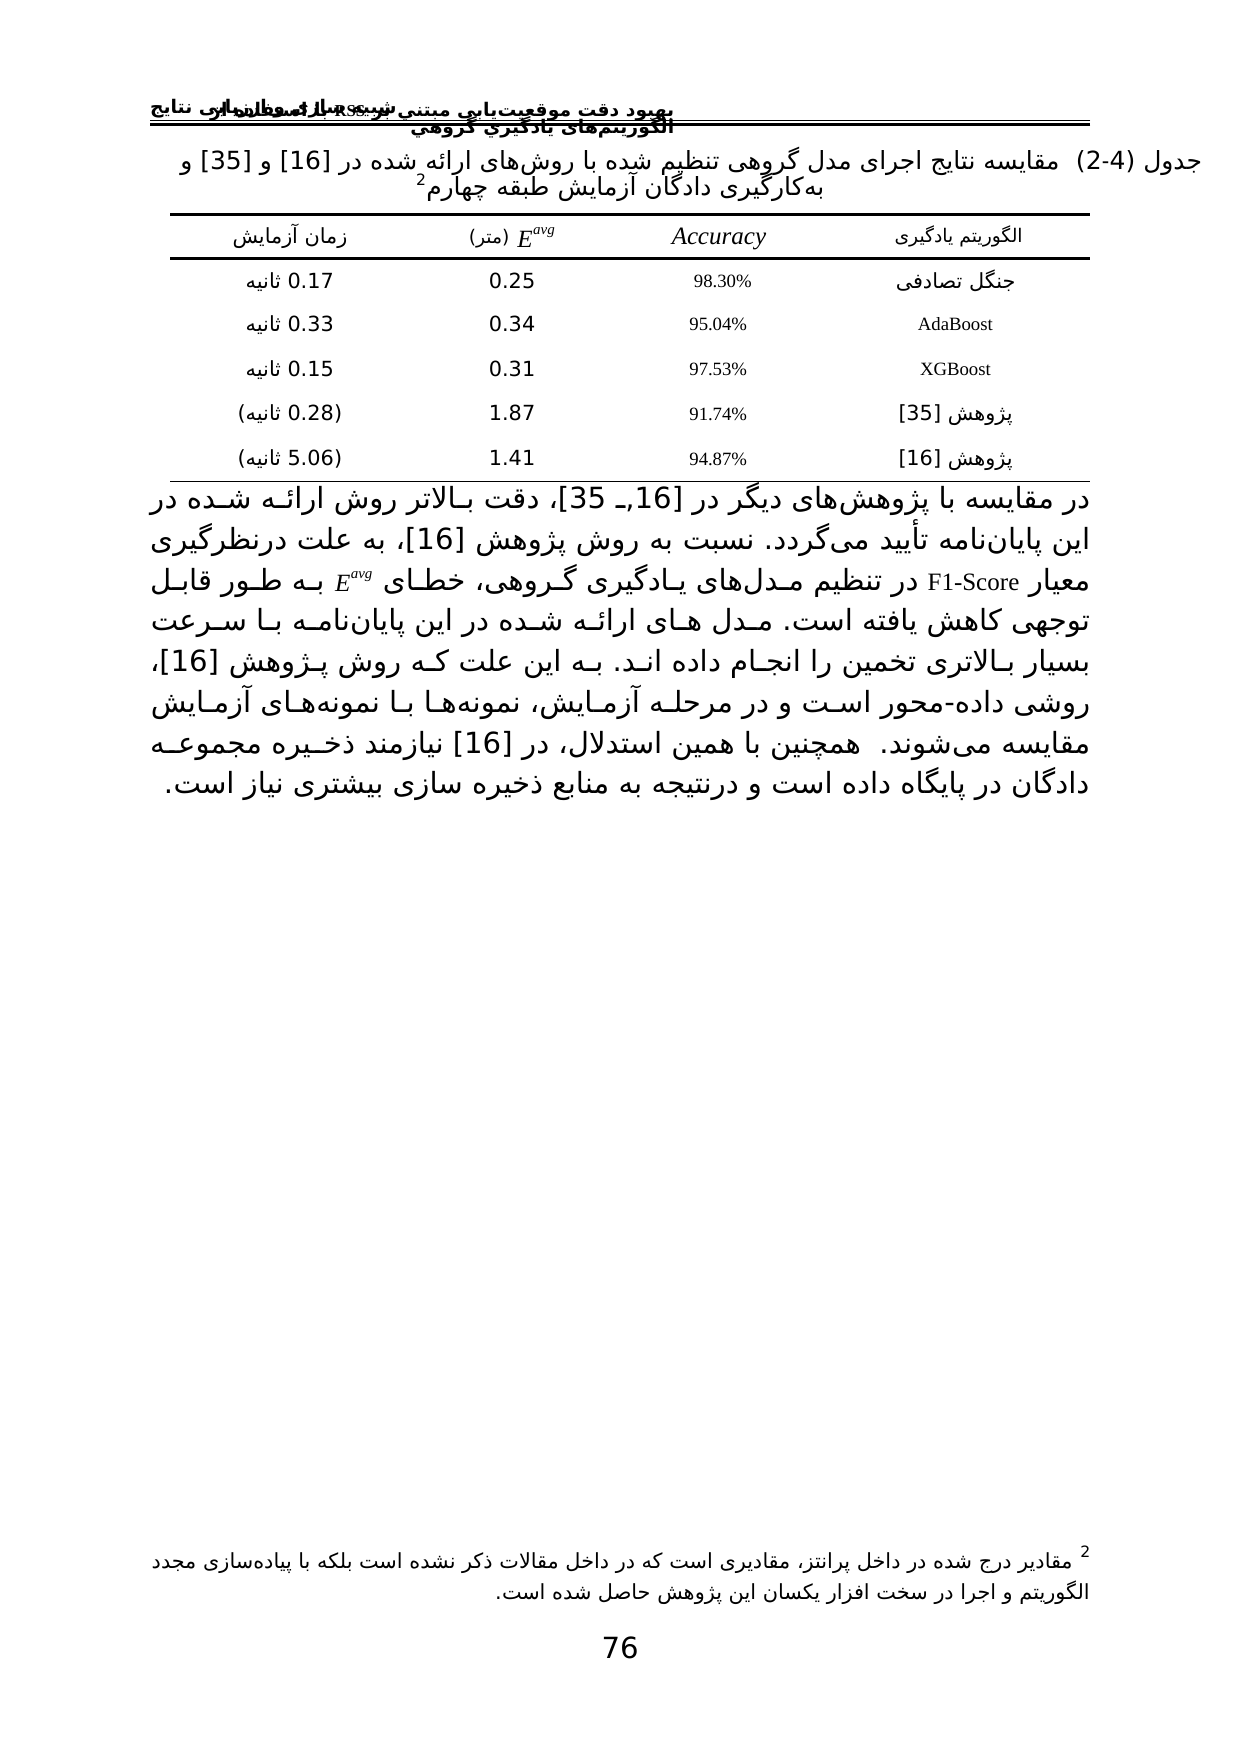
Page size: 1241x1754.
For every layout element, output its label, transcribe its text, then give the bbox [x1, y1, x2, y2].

table_cell AdaBoost [821, 302, 1090, 346]
table_cell 97.53% [615, 346, 821, 391]
table_cell 0.25 [410, 260, 615, 302]
table_cell XGBoost [821, 346, 1090, 391]
table_header (متر) [410, 216, 615, 257]
table_cell (0.28 ثانیه) [170, 391, 409, 436]
table_cell جنگل تصادفی [821, 260, 1090, 302]
table_cell 91.74% [615, 391, 821, 436]
table_header [615, 216, 821, 257]
text در مقایسه با پژوهش‌های دیگر در [16, 35]، دقت بالاتر روش ارائه شده در این پایان‌نامه تأیید می‌گردد. نسبت به روش پژوهش [16]، به علت درنظرگیری معیار F1-Score در تنظیم مدل‌های یادگیری گروهی، خطای به طور قابل توجهی کاهش یافته است. مدل های ارائه شده در این پایان‌نامه با سرعت بسیار بالاتری تخمین را انجام داده اند. به این علت که روش پژوهش [16]، روشی داده-محور است و در مرحله آزمایش، نمونه‌ها با نمونه‌های آزمایش مقایسه می‌شوند. همچنین با همین استدلال، در [16] نیازمند ذخیره مجموعه دادگان در پایگاه داده است و درنتیجه به منابع ذخیره سازی بیشتری نیاز است. [150, 482, 1090, 801]
table_header الگوریتم یادگیری [821, 216, 1090, 257]
table_cell (5.06 ثانیه) [170, 436, 409, 481]
table_cell 0.34 [410, 302, 615, 346]
table_header زمان آزمایش [170, 216, 409, 257]
table_cell 94.87% [615, 436, 821, 481]
table_cell 1.87 [410, 391, 615, 436]
table_cell 98.30% [615, 260, 821, 302]
table_cell پژوهش [16] [821, 436, 1090, 481]
table_cell 0.31 [410, 346, 615, 391]
table_cell پژوهش [35] [821, 391, 1090, 436]
table_cell 95.04% [615, 302, 821, 346]
list مقایسه نتایج اجرای مدل گروهی تنظیم شده با روش‌های ارائه شده در [16] و [35] و به‌کارگیری دادگان آزمایش طبقه چهارم [150, 150, 1090, 202]
table_cell 0.33 ثانیه [170, 302, 409, 346]
table_cell 0.17 ثانیه [170, 260, 409, 302]
table_cell 1.41 [410, 436, 615, 481]
table_cell 0.15 ثانیه [170, 346, 409, 391]
